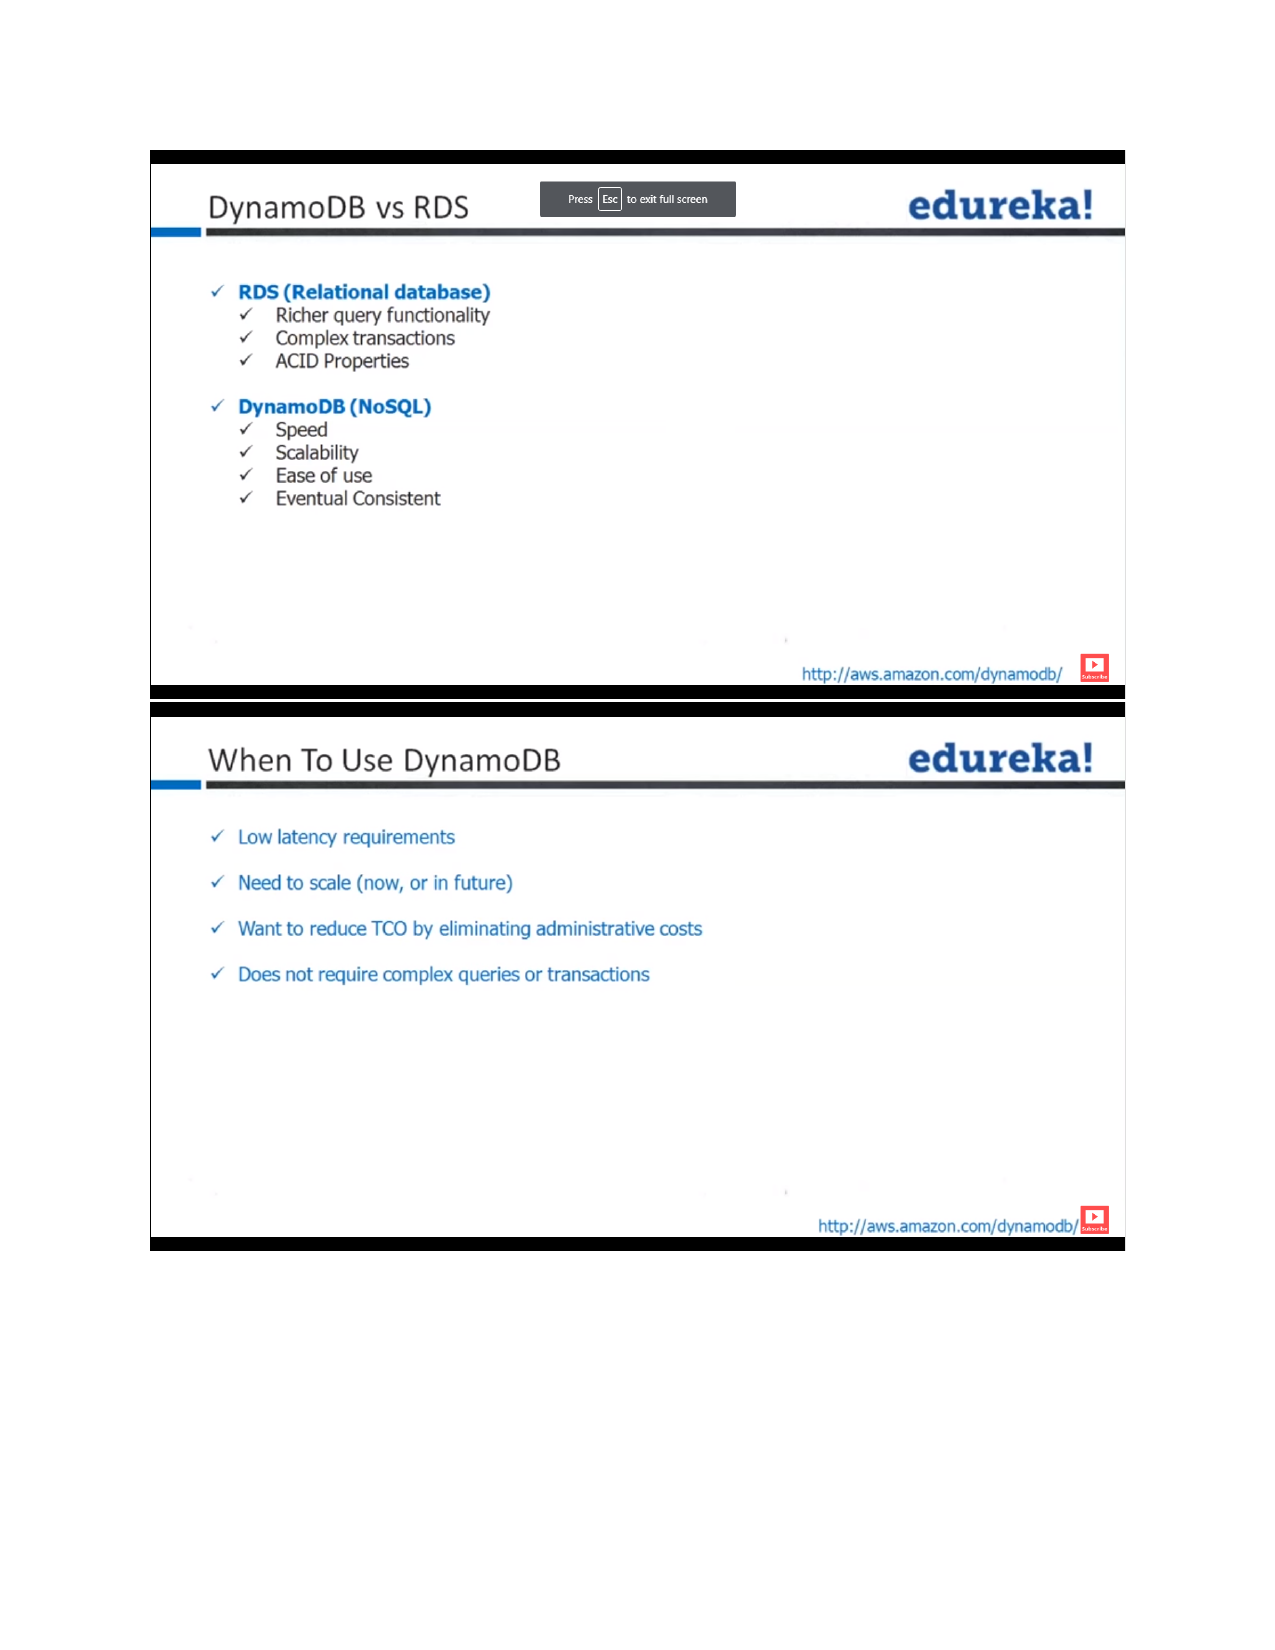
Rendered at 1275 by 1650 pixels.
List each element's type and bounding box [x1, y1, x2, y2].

picture [150, 150, 1125, 699]
picture [150, 702, 1125, 1251]
